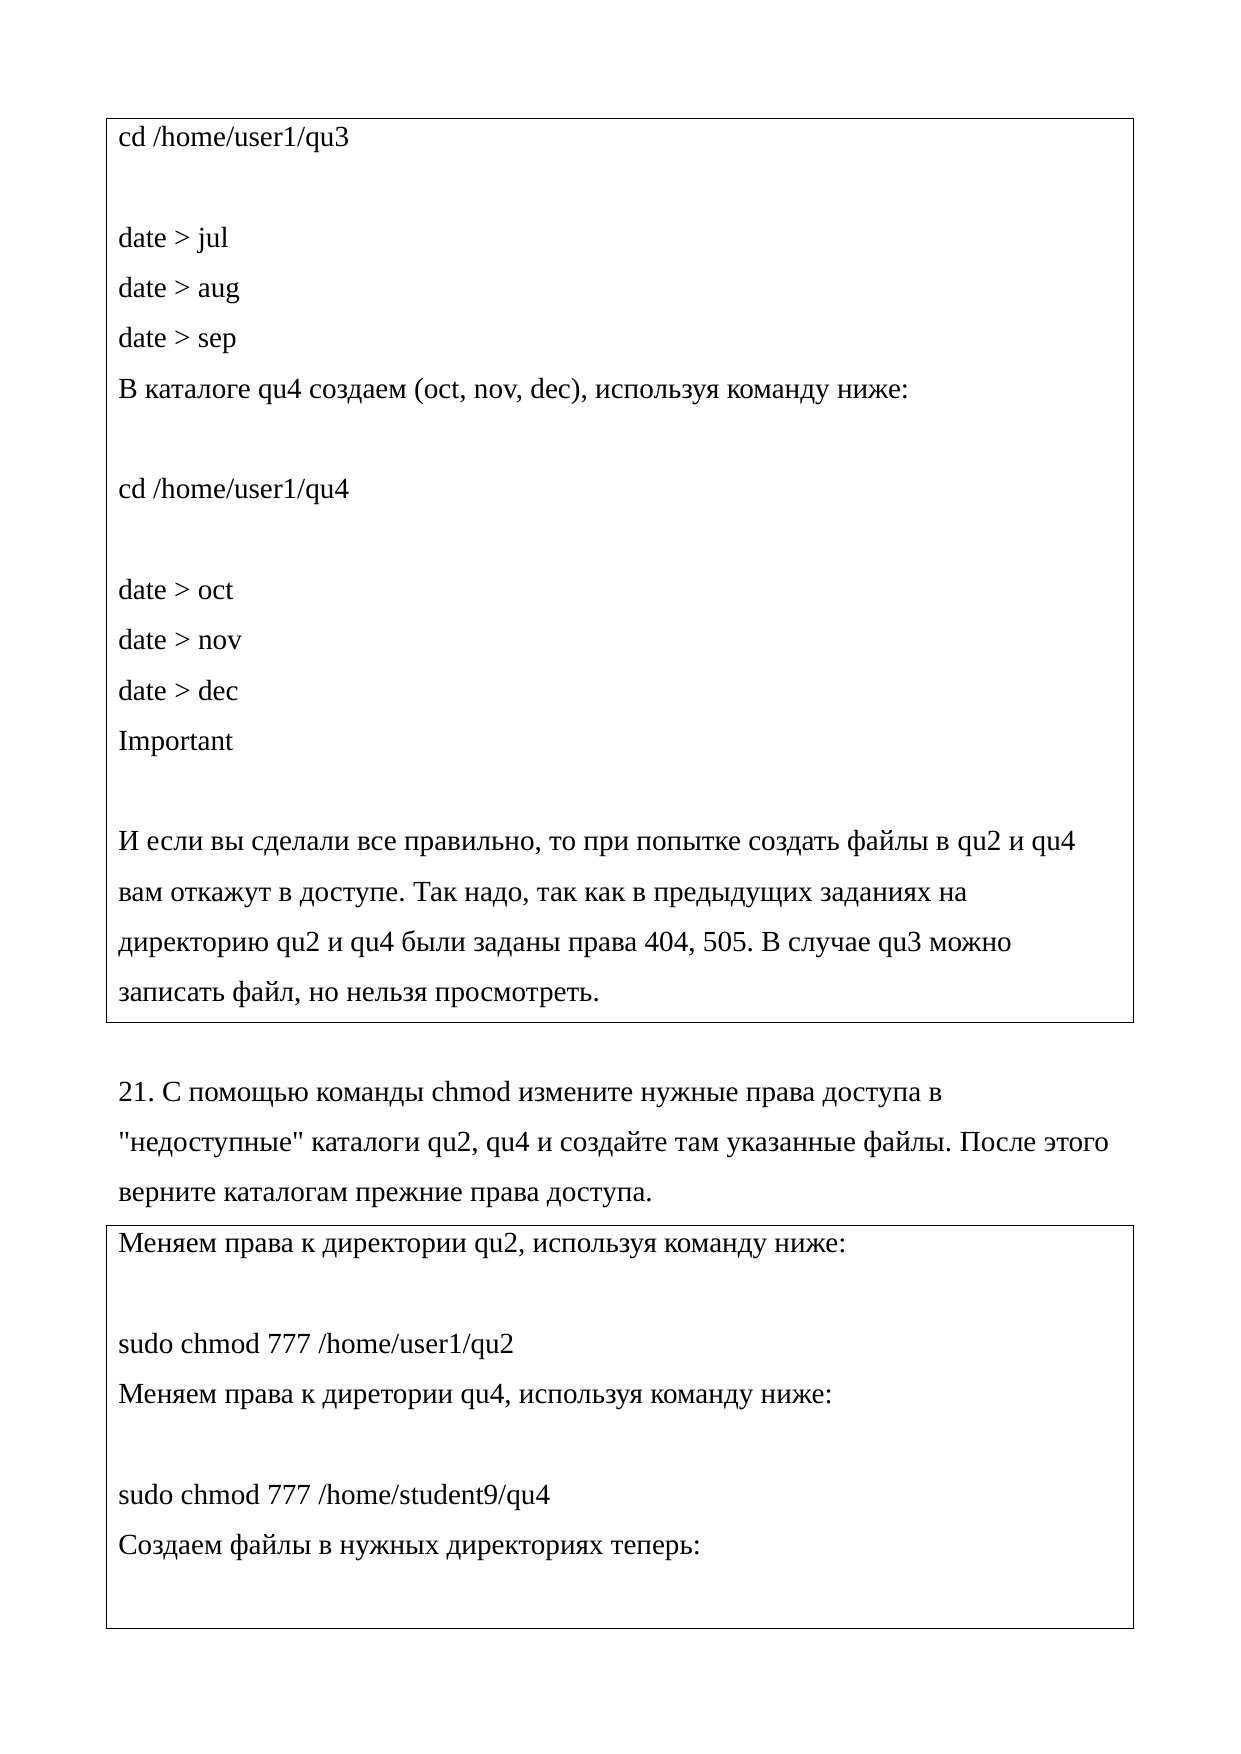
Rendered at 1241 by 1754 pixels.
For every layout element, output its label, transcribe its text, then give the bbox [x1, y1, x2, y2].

text 21. С помощью команды chmod измените нужные права доступа в "недоступные" каталоги qu2, qu4 и создайте там указанные файлы. После этого верните каталогам прежние права доступа. [118, 1074, 1122, 1208]
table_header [107, 1226, 1133, 1628]
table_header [107, 119, 1133, 1022]
